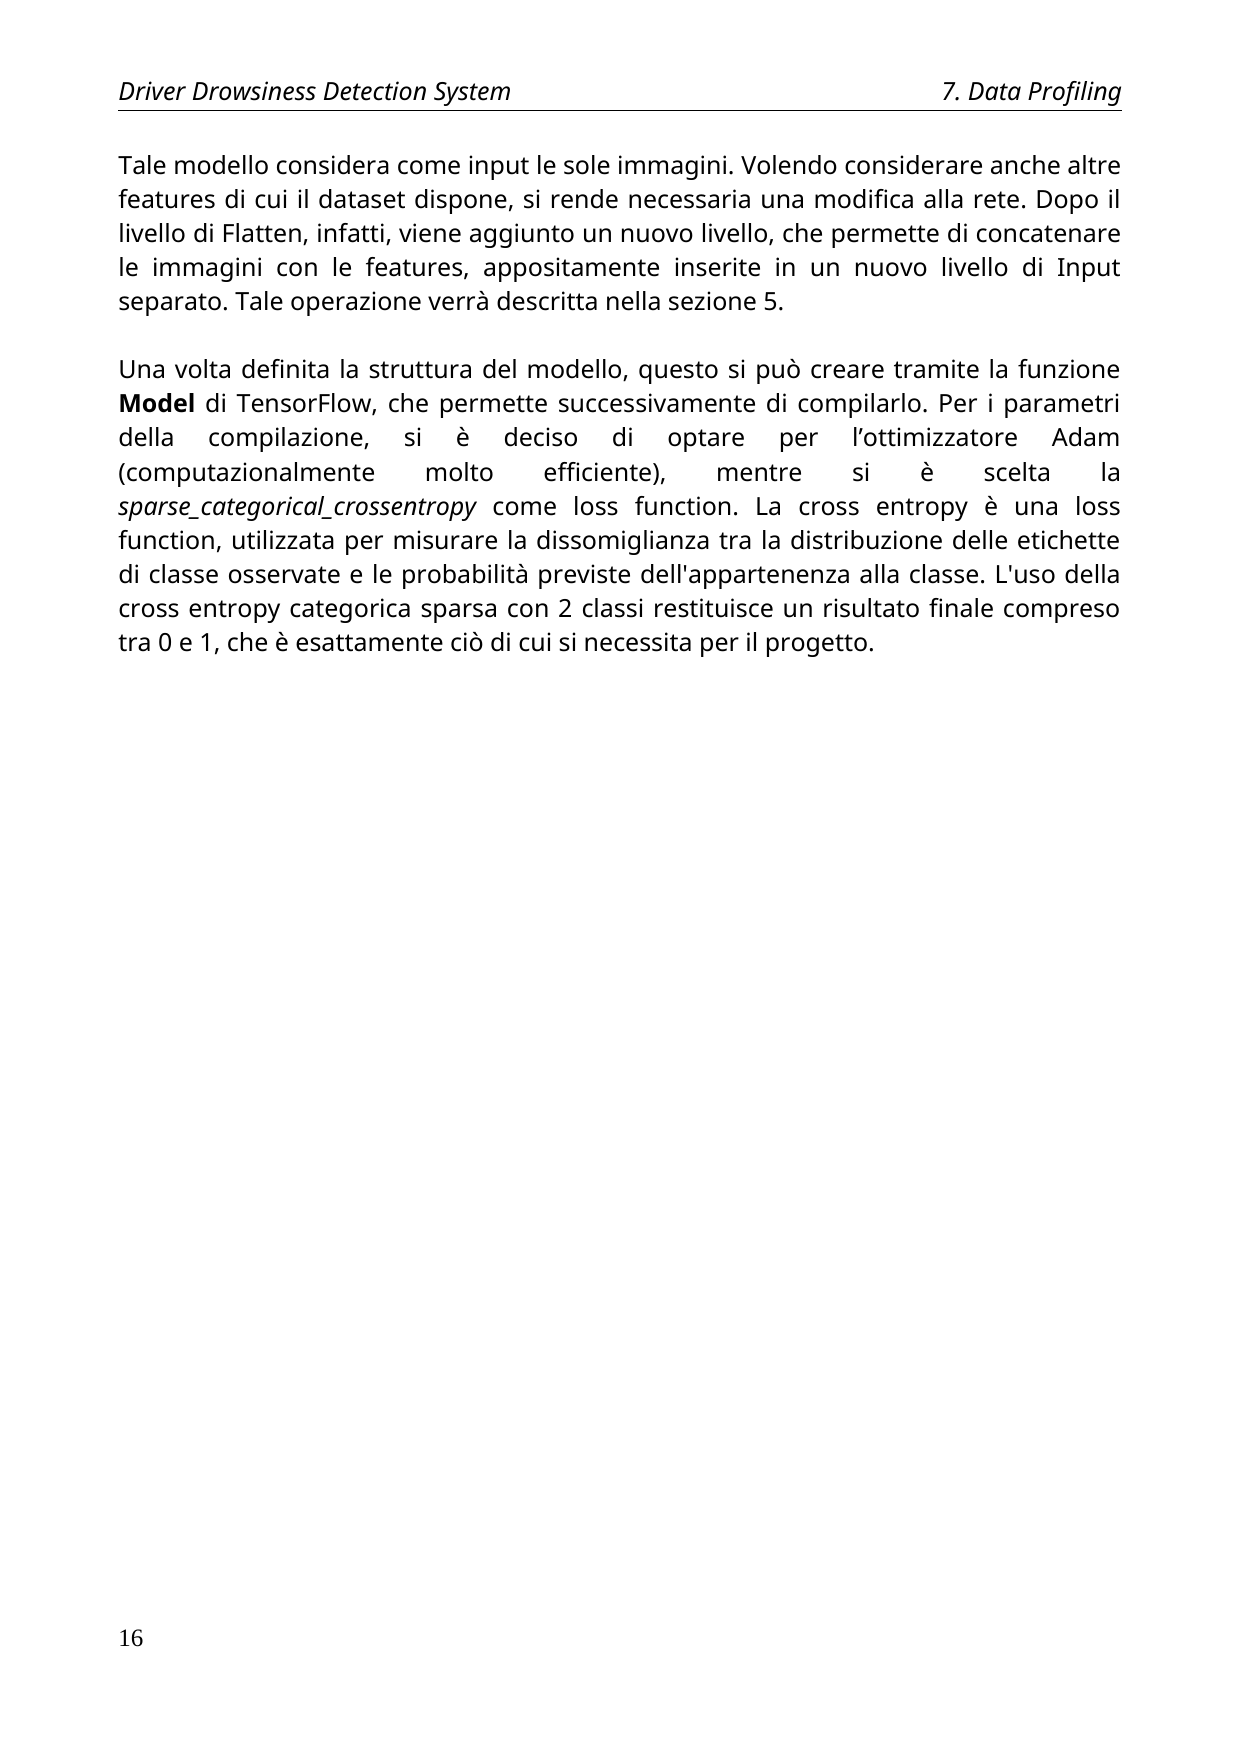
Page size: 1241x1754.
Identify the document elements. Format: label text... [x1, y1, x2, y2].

text Una volta definita la struttura del modello, questo si può creare tramite la funzione Model di TensorFlow, che permette successivamente di compilarlo. Per i parametri della compilazione, si è deciso di optare per l’ottimizzatore Adam (computazionalmente molto efficiente), mentre si è scelta la sparse_categorical_crossentropy come loss function. La cross entropy è una loss function, utilizzata per misurare la dissomiglianza tra la distribuzione delle etichette di classe osservate e le probabilità previste dell'appartenenza alla classe. L'uso della cross entropy categorica sparsa con 2 classi restituisce un risultato finale compreso tra 0 e 1, che è esattamente ciò di cui si necessita per il progetto. [118, 352, 1122, 658]
text Tale modello considera come input le sole immagini. Volendo considerare anche altre features di cui il dataset dispone, si rende necessaria una modifica alla rete. Dopo il livello di Flatten, infatti, viene aggiunto un nuovo livello, che permette di concatenare le immagini con le features, appositamente inserite in un nuovo livello di Input separato. Tale operazione verrà descritta nella sezione 5. [118, 148, 1122, 318]
